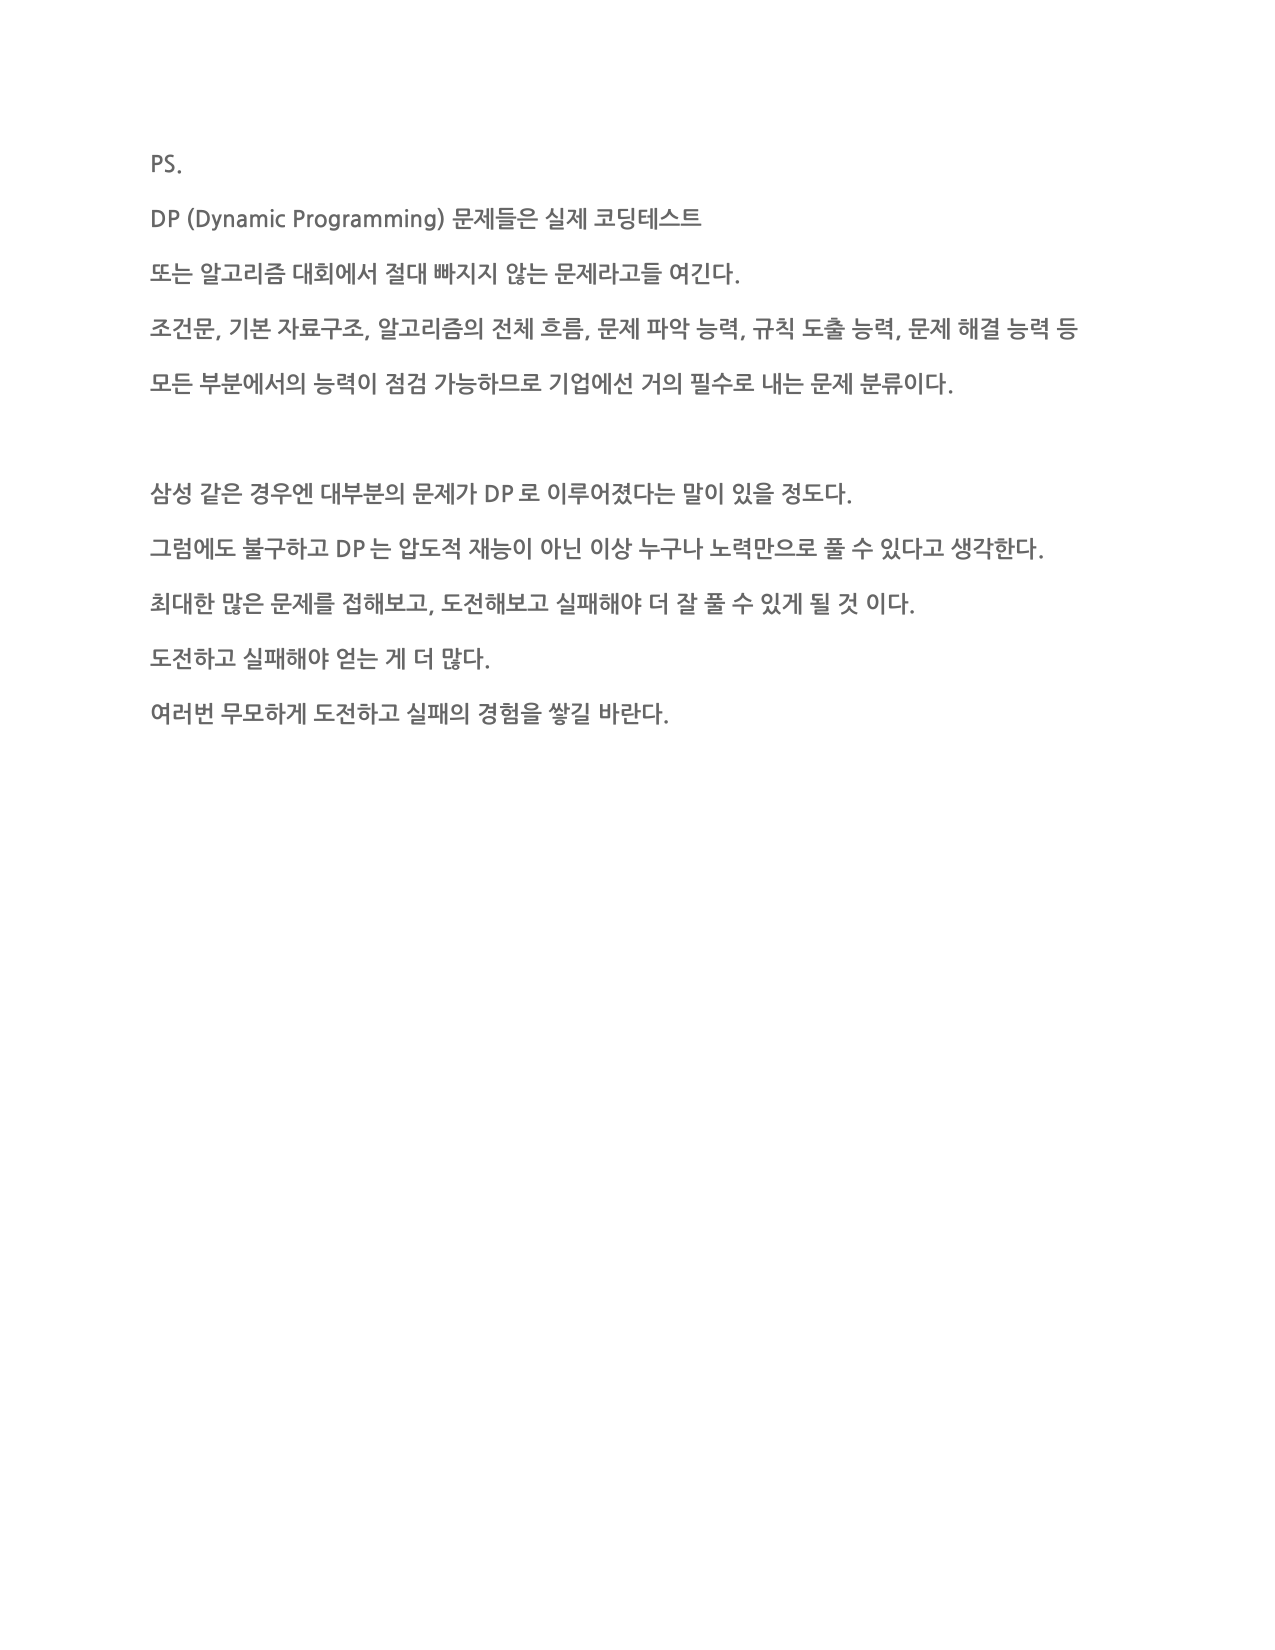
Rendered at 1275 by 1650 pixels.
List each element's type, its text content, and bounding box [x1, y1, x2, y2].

text 최대한 많은 문제를 접해보고, 도전해보고 실패해야 더 잘 풀 수 있게 될 것 이다. [150, 590, 1125, 616]
text 삼성 같은 경우엔 대부분의 문제가 DP로 이루어졌다는 말이 있을 정도다. [150, 480, 1125, 506]
text 여러번 무모하게 도전하고 실패의 경험을 쌓길 바란다. [150, 700, 1125, 726]
text DP (Dynamic Programming) 문제들은 실제 코딩테스트 [150, 205, 1125, 231]
text 또는 알고리즘 대회에서 절대 빠지지 않는 문제라고들 여긴다. [150, 260, 1125, 286]
text PS. [150, 150, 1125, 176]
text 그럼에도 불구하고 DP는 압도적 재능이 아닌 이상 누구나 노력만으로 풀 수 있다고 생각한다. [150, 535, 1125, 561]
text 모든 부분에서의 능력이 점검 가능하므로 기업에선 거의 필수로 내는 문제 분류이다. [150, 370, 1125, 396]
text 도전하고 실패해야 얻는 게 더 많다. [150, 645, 1125, 671]
text 조건문, 기본 자료구조, 알고리즘의 전체 흐름, 문제 파악 능력, 규칙 도출 능력, 문제 해결 능력 등 [150, 315, 1125, 341]
